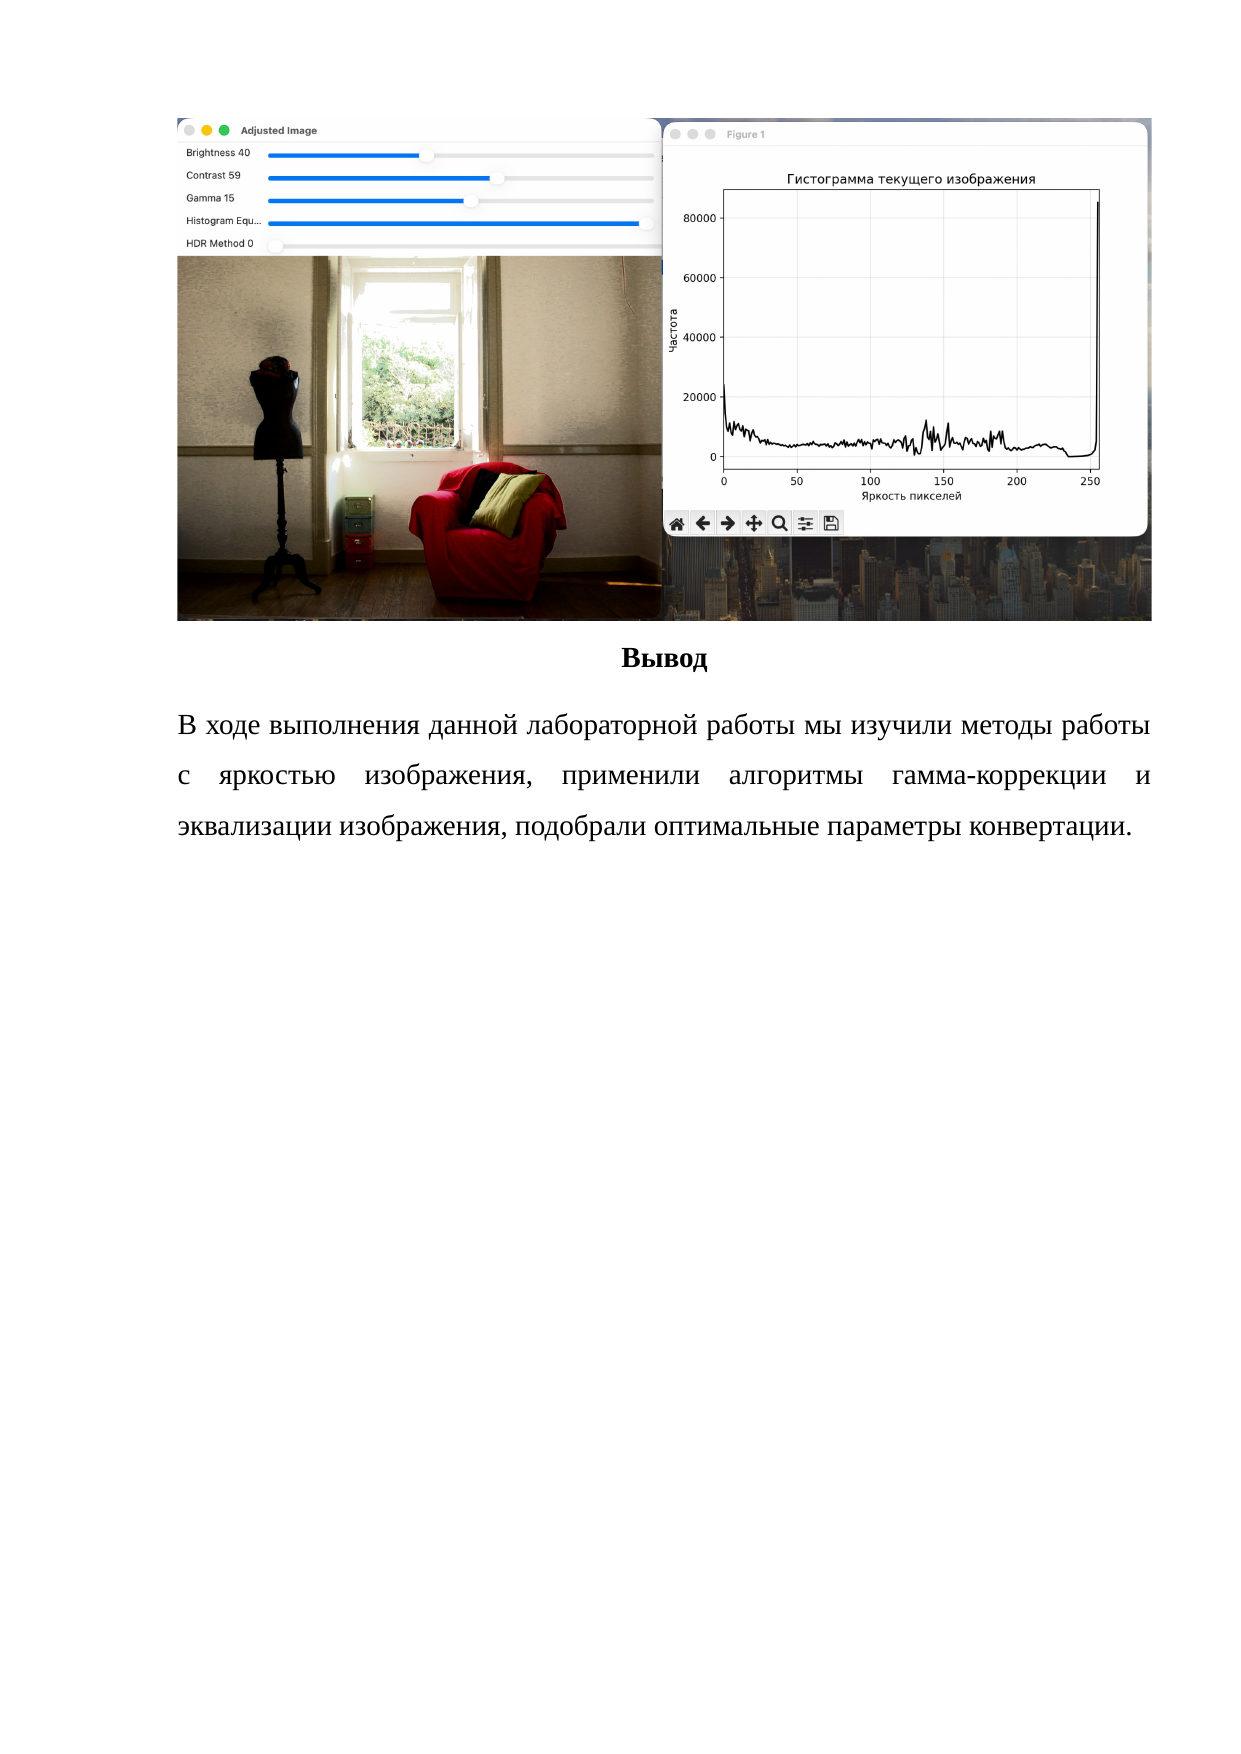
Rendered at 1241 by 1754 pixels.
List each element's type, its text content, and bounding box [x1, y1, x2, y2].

text Вывод [177, 640, 1152, 674]
text В ходе выполнения данной лабораторной работы мы изучили методы работы с яркостью изображения, применили алгоритмы гамма-коррекции и эквализации изображения, подобрали оптимальные параметры конвертации. [177, 707, 1152, 841]
picture [177, 118, 1152, 621]
